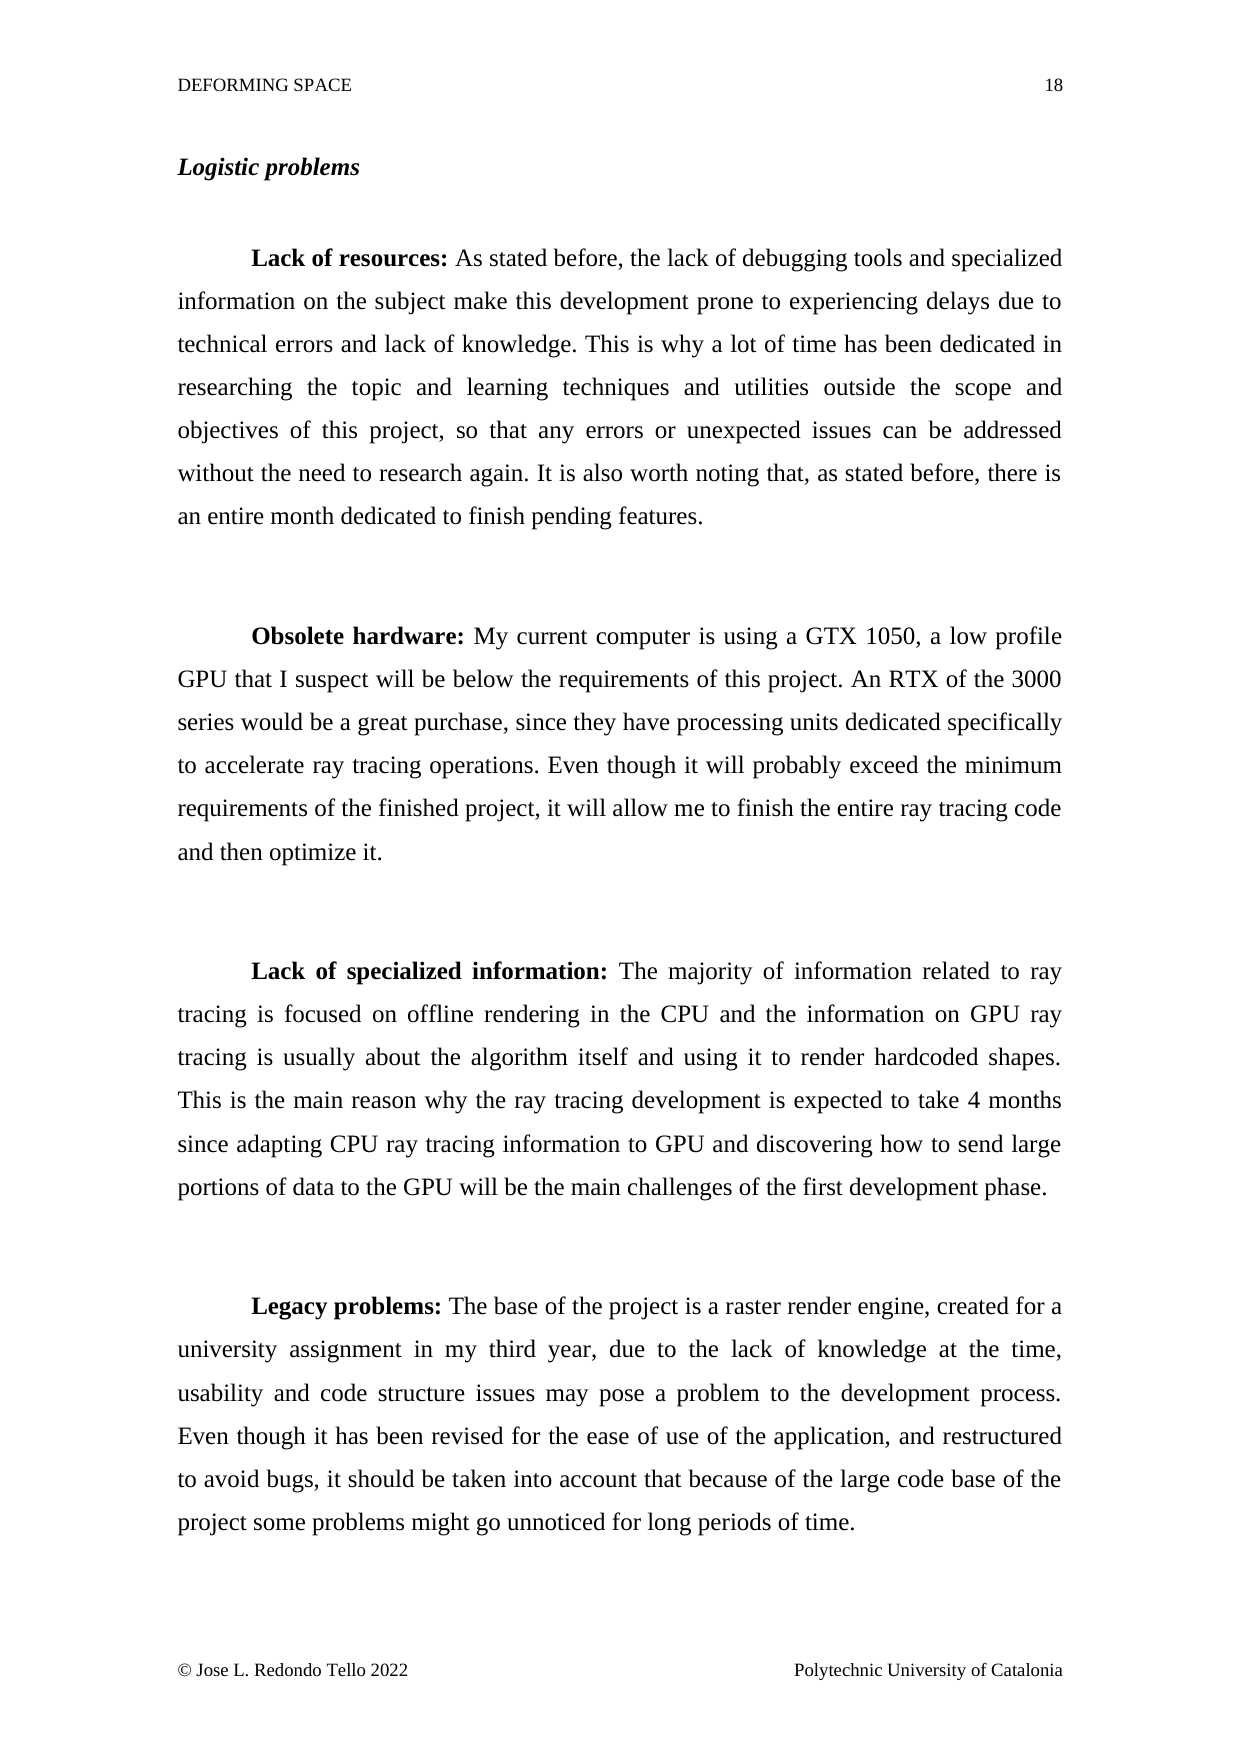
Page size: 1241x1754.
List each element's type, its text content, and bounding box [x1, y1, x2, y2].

text Lack of specialized information: The majority of information related to ray tracing is focused on offline rendering in the CPU and the information on GPU ray tracing is usually about the algorithm itself and using it to render hardcoded shapes. This is the main reason why the ray tracing development is expected to take 4 months since adapting CPU ray tracing information to GPU and discovering how to send large portions of data to the GPU will be the main challenges of the first development phase. [177, 956, 1063, 1201]
text Obsolete hardware: My current computer is using a GTX 1050, a low profile GPU that I suspect will be below the requirements of this project. An RTX of the 3000 series would be a great purchase, since they have processing units dedicated specifically to accelerate ray tracing operations. Even though it will probably exceed the minimum requirements of the finished project, it will allow me to finish the entire ray tracing code and then optimize it. [177, 621, 1063, 865]
subtitle Logistic problems [177, 152, 1063, 181]
text Legacy problems: The base of the project is a raster render engine, created for a university assignment in my third year, due to the lack of knowledge at the time, usability and code structure issues may pose a problem to the development process. Even though it has been revised for the ease of use of the application, and restructured to avoid bugs, it should be taken into account that because of the large code base of the project some problems might go unnoticed for long periods of time. [177, 1291, 1063, 1536]
text Lack of resources: As stated before, the lack of debugging tools and specialized information on the subject make this development prone to experiencing delays due to technical errors and lack of knowledge. This is why a lot of time has been dedicated in researching the topic and learning techniques and utilities outside the scope and objectives of this project, so that any errors or unexpected issues can be addressed without the need to research again. It is also worth noting that, as stated before, there is an entire month dedicated to finish pending features. [177, 243, 1063, 530]
